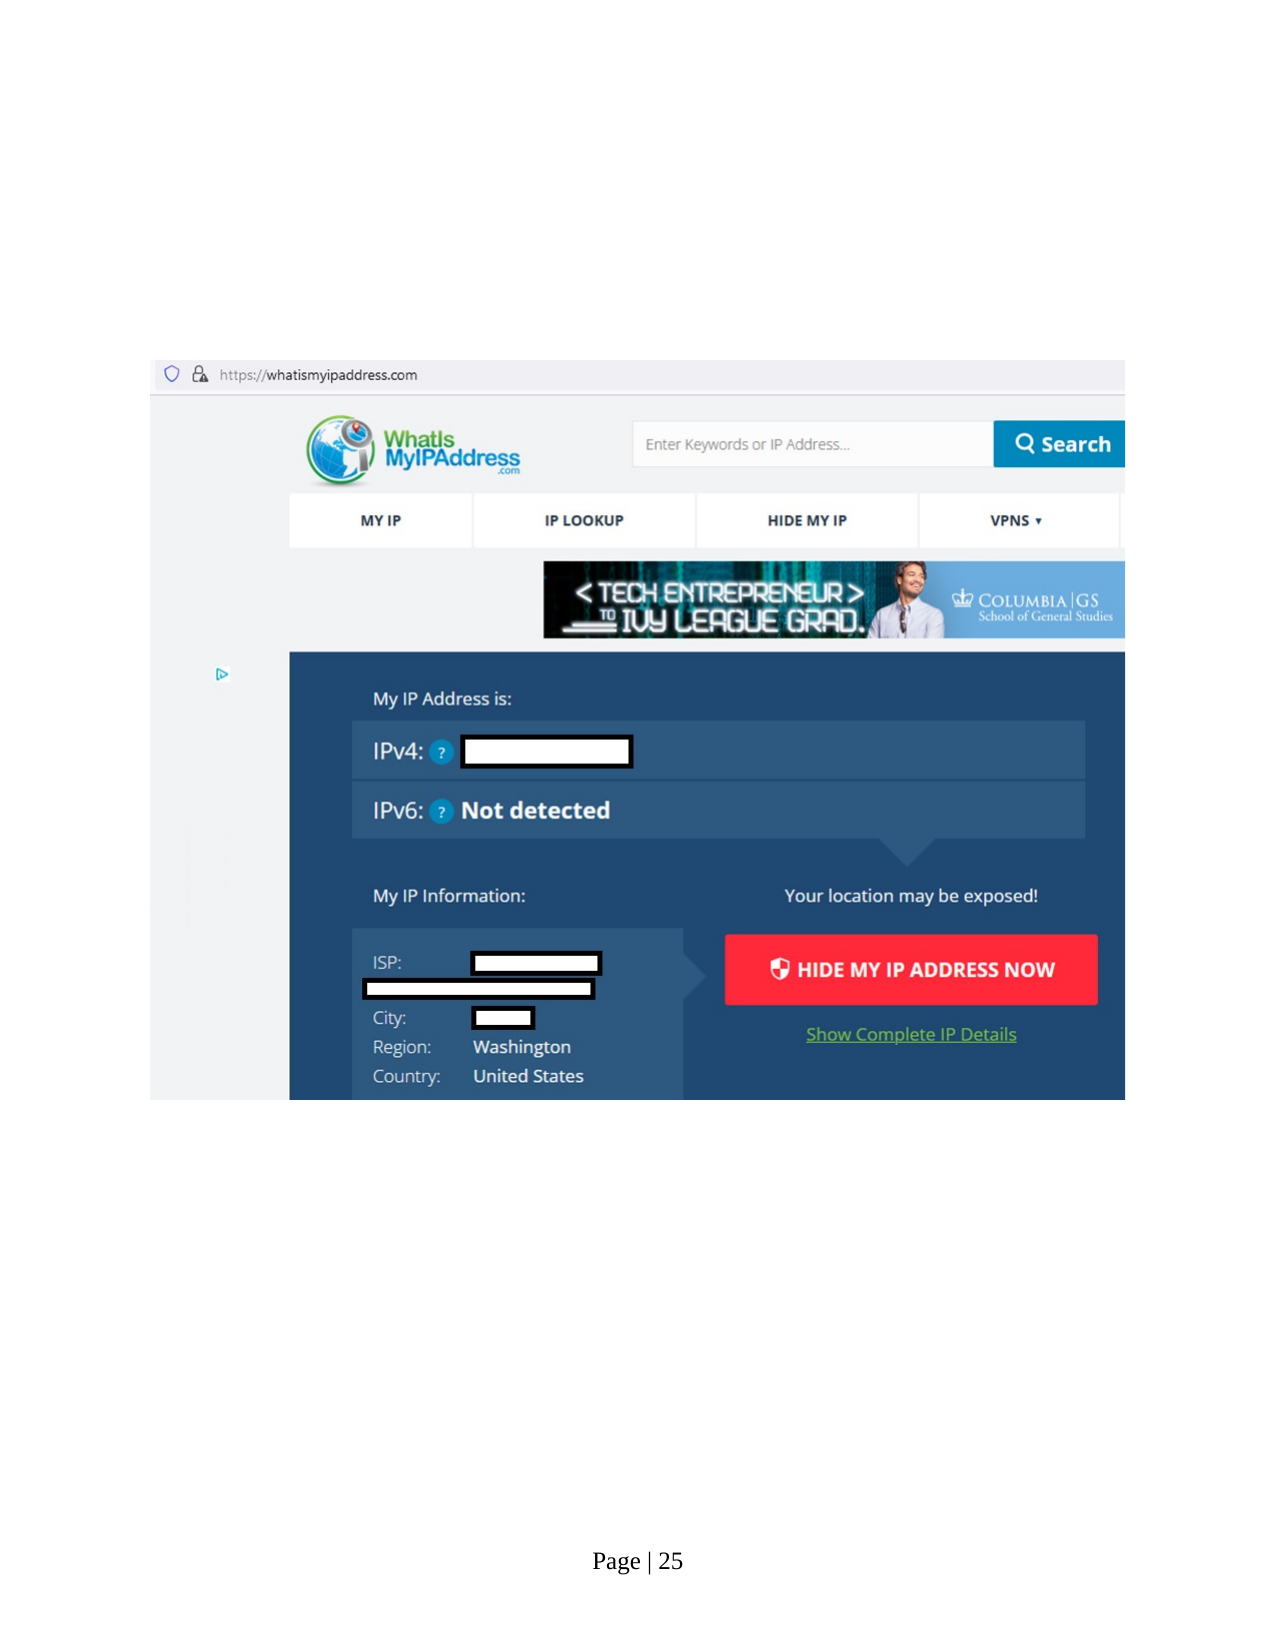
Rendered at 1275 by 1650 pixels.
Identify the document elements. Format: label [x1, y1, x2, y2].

picture [1043, 436, 1111, 452]
picture [150, 310, 1125, 1100]
picture [1015, 433, 1034, 454]
